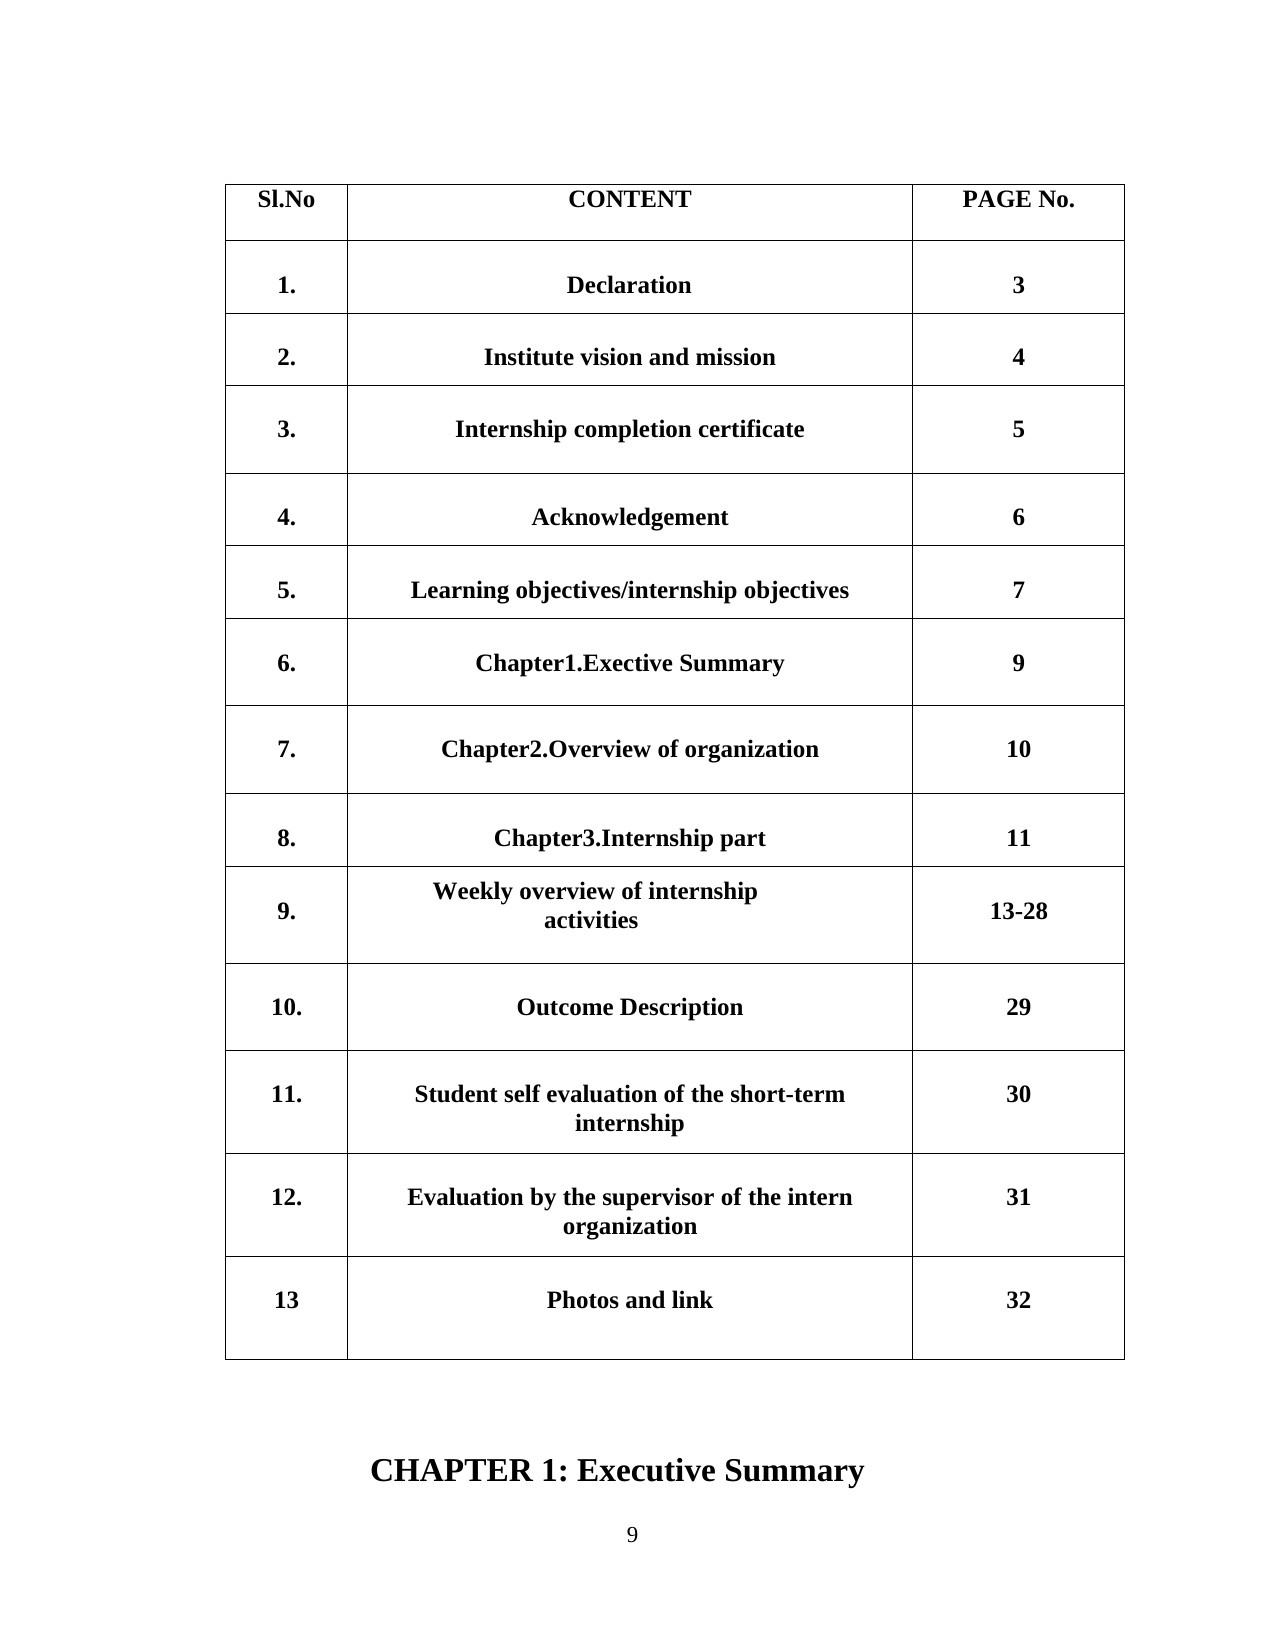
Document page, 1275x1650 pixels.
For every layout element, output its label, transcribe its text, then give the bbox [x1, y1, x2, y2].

table_header Sl.No [226, 185, 347, 240]
table_cell 13-28 [913, 867, 1124, 962]
table_cell 3. [226, 386, 347, 472]
table_cell 8. [226, 794, 347, 866]
table_cell Declaration [348, 241, 912, 312]
table_cell Outcome Description [348, 964, 912, 1049]
table_cell Student self evaluation of the short-term internship [348, 1051, 912, 1153]
table_cell Acknowledgement [348, 474, 912, 545]
table_header CONTENT [348, 185, 912, 240]
table_cell 13 [226, 1257, 347, 1359]
table_cell Internship completion certificate [348, 386, 912, 472]
table_cell 11 [913, 794, 1124, 866]
table_cell Institute vision and mission [348, 314, 912, 384]
table_cell 10 [913, 706, 1124, 793]
table_cell 7. [226, 706, 347, 793]
table_cell 29 [913, 964, 1124, 1049]
table_cell 10. [226, 964, 347, 1049]
table_cell 6 [913, 474, 1124, 545]
table_cell 32 [913, 1257, 1124, 1359]
table_cell 9. [226, 867, 347, 962]
table_cell 5 [913, 386, 1124, 472]
table_cell 31 [913, 1154, 1124, 1256]
table_cell Chapter1.Exective Summary [348, 619, 912, 705]
table_cell 1. [226, 241, 347, 312]
table_cell Learning objectives/internship objectives [348, 546, 912, 618]
table_cell 11. [226, 1051, 347, 1153]
table_cell Weekly overview of internship activities [348, 867, 912, 962]
table_cell 3 [913, 241, 1124, 312]
table_header PAGE No. [913, 185, 1124, 240]
table_cell Photos and link [348, 1257, 912, 1359]
table_cell 4. [226, 474, 347, 545]
table_cell 5. [226, 546, 347, 618]
table_cell 2. [226, 314, 347, 384]
table_cell Chapter2.Overview of organization [348, 706, 912, 793]
table_cell 4 [913, 314, 1124, 384]
table_cell 30 [913, 1051, 1124, 1153]
table_cell 9 [913, 619, 1124, 705]
table_cell 7 [913, 546, 1124, 618]
table_cell 6. [226, 619, 347, 705]
subtitle CHAPTER 1: Executive Summary [206, 1450, 1029, 1489]
table_cell Evaluation by the supervisor of the intern organization [348, 1154, 912, 1256]
table_cell Chapter3.Internship part [348, 794, 912, 866]
table_cell 12. [226, 1154, 347, 1256]
